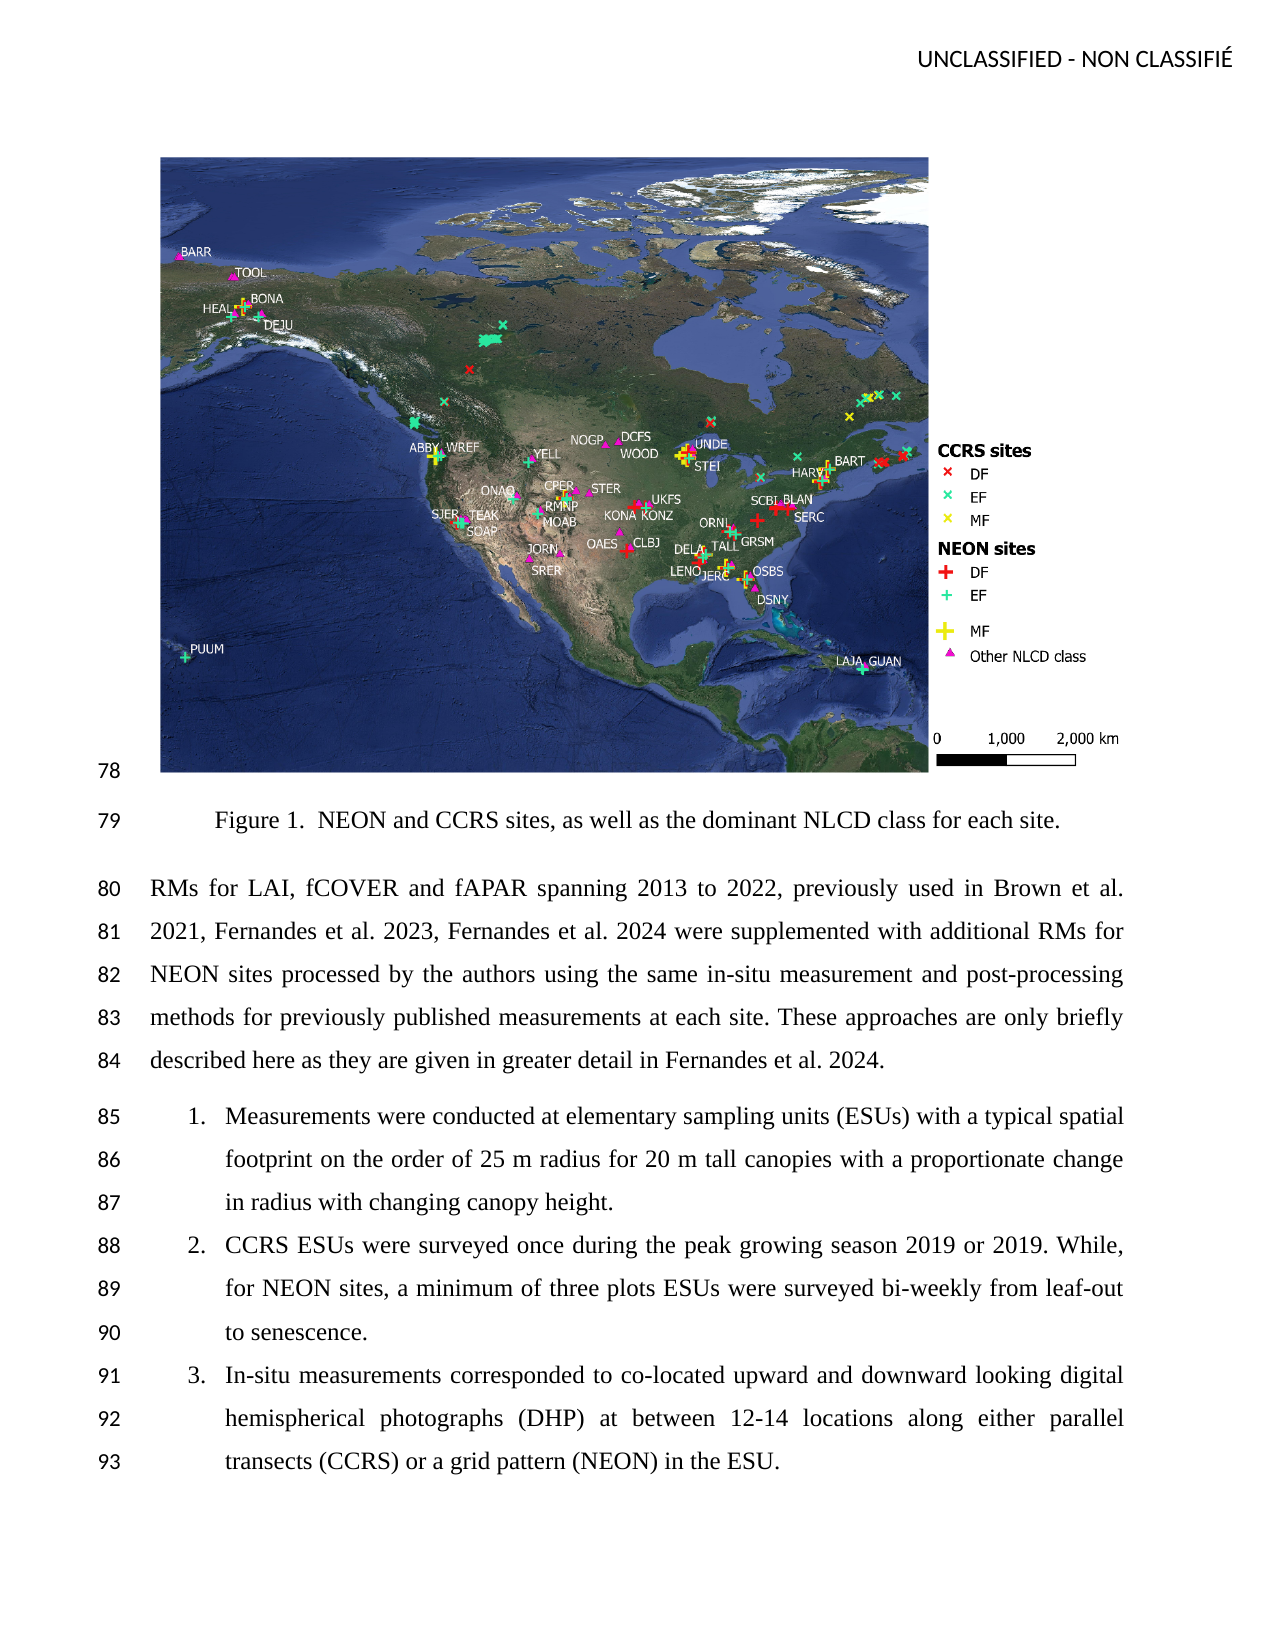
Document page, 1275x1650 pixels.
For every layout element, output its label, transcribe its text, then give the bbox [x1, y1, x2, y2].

picture [150, 150, 1125, 779]
text Figure 1. NEON and CCRS sites, as well as the dominant NLCD class for each site. [150, 805, 1125, 833]
list CCRS ESUs were surveyed once during the peak growing season 2019 or 2019. While, for NEON sites, a minimum of three plots ESUs were surveyed bi-weekly from leaf-out to senescence. [187, 1230, 1125, 1345]
text RMs for LAI, fCOVER and fAPAR spanning 2013 to 2022, previously used in Brown et al. 2021, Fernandes et al. 2023, Fernandes et al. 2024 were supplemented with additional RMs for NEON sites processed by the authors using the same in-situ measurement and post-processing methods for previously published measurements at each site. These approaches are only briefly described here as they are given in greater detail in Fernandes et al. 2024. [150, 873, 1125, 1074]
list In-situ measurements corresponded to co-located upward and downward looking digital hemispherical photographs (DHP) at between 12-14 locations along either parallel transects (CCRS) or a grid pattern (NEON) in the ESU. [187, 1360, 1125, 1475]
list Measurements were conducted at elementary sampling units (ESUs) with a typical spatial footprint on the order of 25 m radius for 20 m tall canopies with a proportionate change in radius with changing canopy height. [187, 1101, 1125, 1216]
